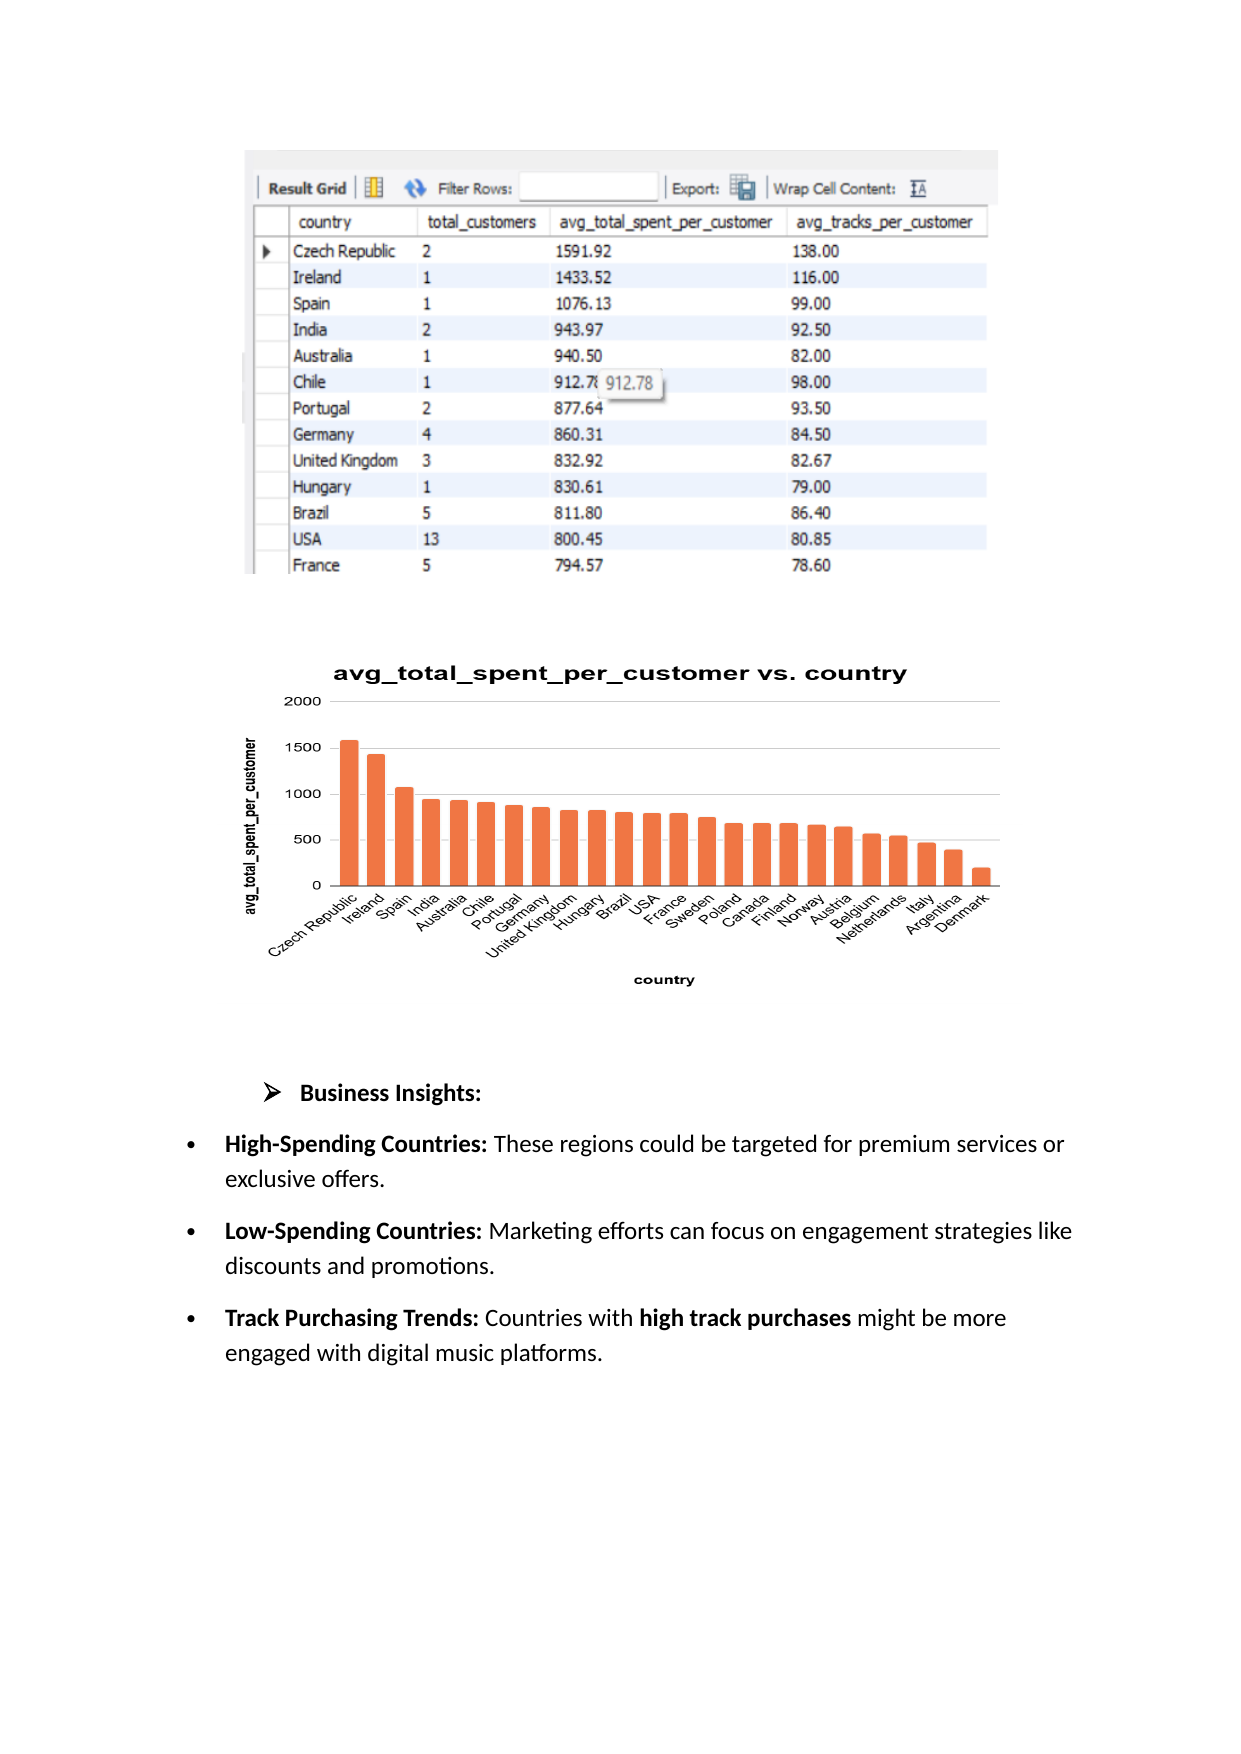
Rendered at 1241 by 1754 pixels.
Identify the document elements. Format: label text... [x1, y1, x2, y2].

list Low-Spending Countries: Marketing efforts can focus on engagement strategies like discounts and promotions. [187, 1215, 1090, 1281]
picture [217, 646, 1024, 1004]
picture [242, 150, 999, 574]
list Track Purchasing Trends: Countries with high track purchases might be more engaged with digital music platforms. [187, 1302, 1090, 1367]
list High-Spending Countries: These regions could be targeted for premium services or exclusive offers. [187, 1128, 1090, 1194]
list Business Insights: [262, 1077, 1090, 1107]
